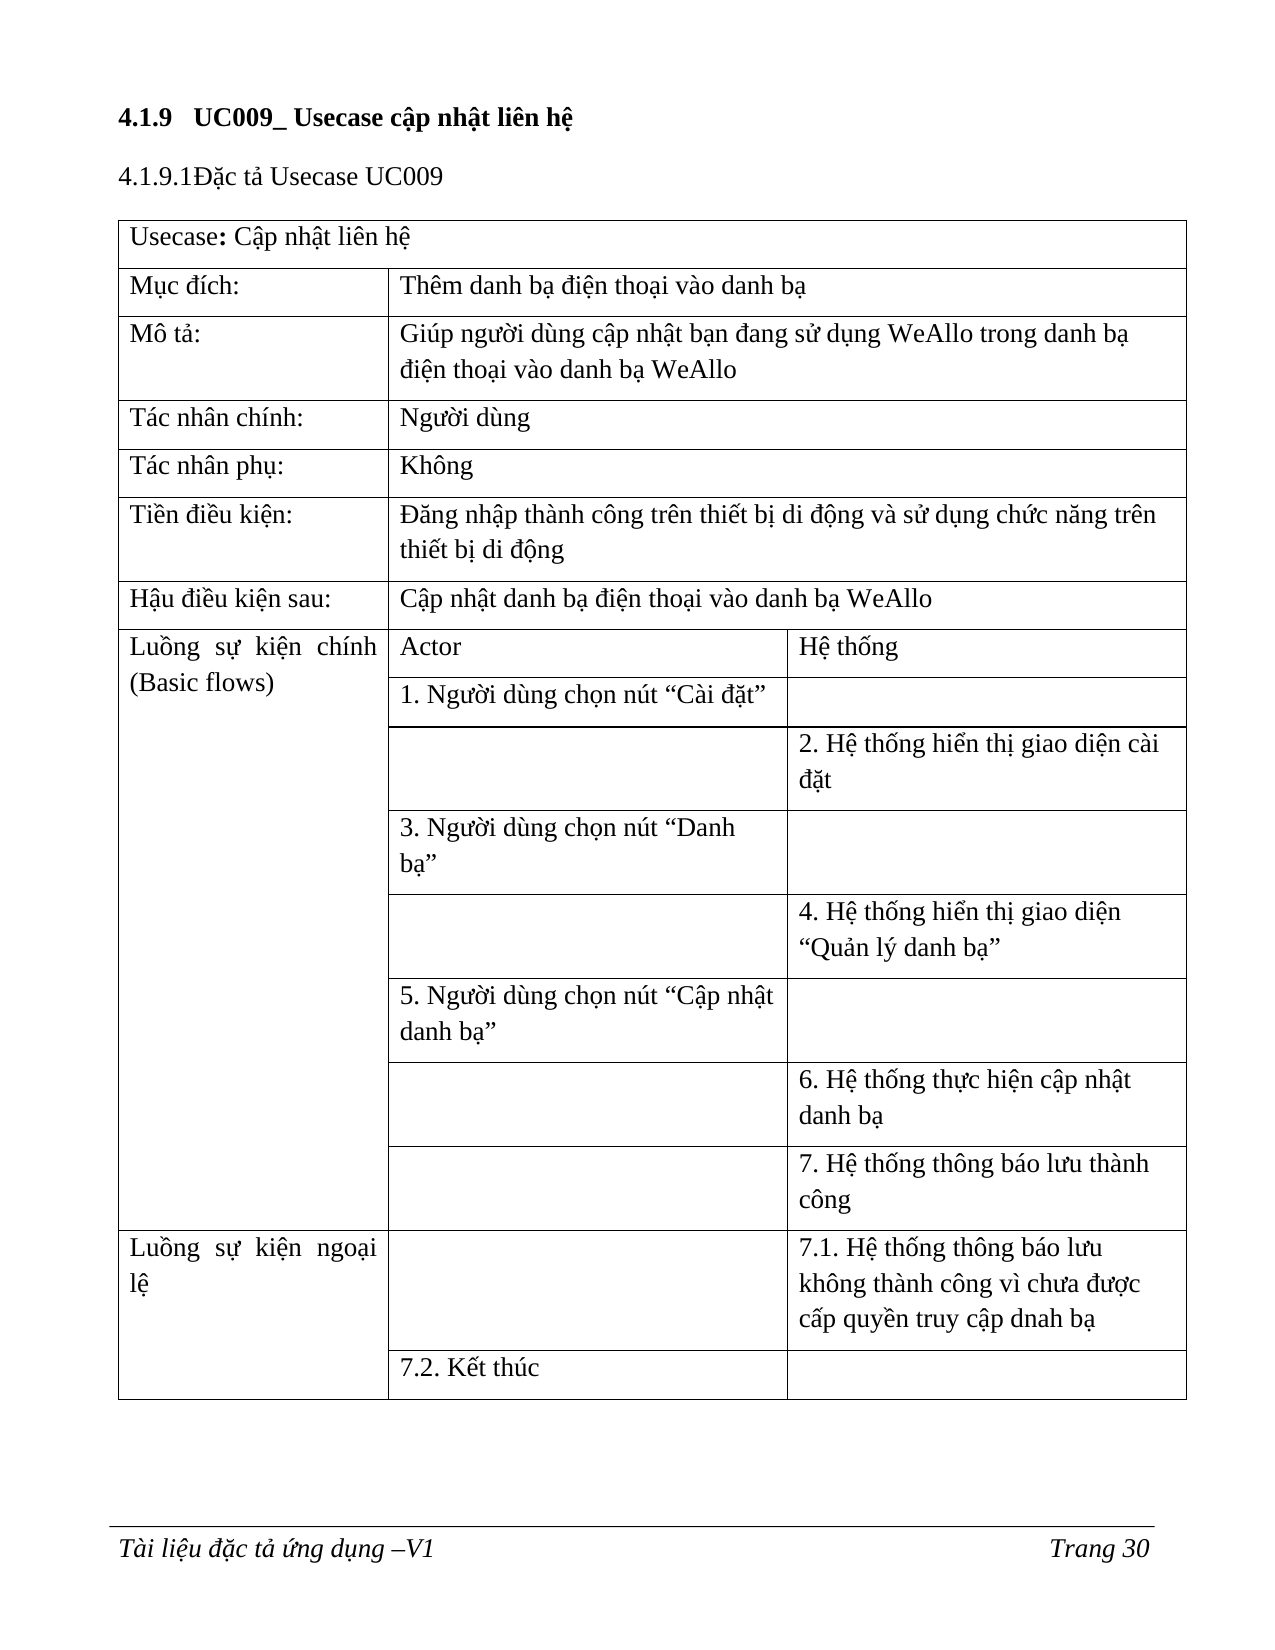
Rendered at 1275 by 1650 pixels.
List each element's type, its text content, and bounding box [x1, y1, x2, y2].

table_cell Tiền điều kiện: [119, 498, 388, 581]
table_cell Mục đích: [119, 269, 388, 316]
table_cell 5. Người dùng chọn nút “Cập nhật danh bạ” [389, 979, 787, 1062]
table_cell Đăng nhập thành công trên thiết bị di động và sử dụng chức năng trên thiết bị di động [389, 498, 1186, 581]
table_cell Cập nhật danh bạ điện thoại vào danh bạ WeAllo [389, 582, 1186, 629]
table_cell 4. Hệ thống hiển thị giao diện “Quản lý danh bạ” [788, 895, 1186, 978]
table_cell [389, 1063, 787, 1146]
table_cell [788, 1351, 1186, 1399]
table_cell Không [389, 450, 1186, 497]
table_cell Giúp người dùng cập nhật bạn đang sử dụng WeAllo trong danh bạ điện thoại vào danh bạ WeAllo [389, 317, 1186, 400]
table_cell Mô tả: [119, 317, 388, 400]
table_cell Luồng sự kiện ngoại lệ [119, 1231, 388, 1399]
table_cell [788, 678, 1186, 726]
table_cell Luồng sự kiện chính (Basic flows) [119, 630, 388, 1230]
table_cell 1. Người dùng chọn nút “Cài đặt” [389, 678, 787, 726]
table_cell Người dùng [389, 401, 1186, 448]
table_cell 3. Người dùng chọn nút “Danh bạ” [389, 811, 787, 894]
table_header Usecase: Cập nhật liên hệ [119, 221, 1186, 268]
table_cell [788, 811, 1186, 894]
table_cell [389, 1231, 787, 1350]
table_cell 7.1. Hệ thống thông báo lưu không thành công vì chưa được cấp quyền truy cập dnah bạ [788, 1231, 1186, 1350]
table_cell [389, 895, 787, 978]
table_cell Actor [389, 630, 787, 677]
table_cell [389, 1147, 787, 1230]
table_cell Thêm danh bạ điện thoại vào danh bạ [389, 269, 1186, 316]
table_cell Hậu điều kiện sau: [119, 582, 388, 629]
table_cell [389, 728, 787, 810]
table_cell Tác nhân phụ: [119, 450, 388, 497]
subtitle UC009_ Usecase cập nhật liên hệ [118, 101, 1186, 132]
table_cell 2. Hệ thống hiển thị giao diện cài đặt [788, 728, 1186, 810]
table_cell Tác nhân chính: [119, 401, 388, 448]
table_cell Hệ thống [788, 630, 1186, 677]
table_cell 6. Hệ thống thực hiện cập nhật danh bạ [788, 1063, 1186, 1146]
table_cell 7. Hệ thống thông báo lưu thành công [788, 1147, 1186, 1230]
table_cell [788, 979, 1186, 1062]
table_cell 7.2. Kết thúc [389, 1351, 787, 1399]
subtitle Đặc tả Usecase UC009 [118, 160, 1186, 191]
